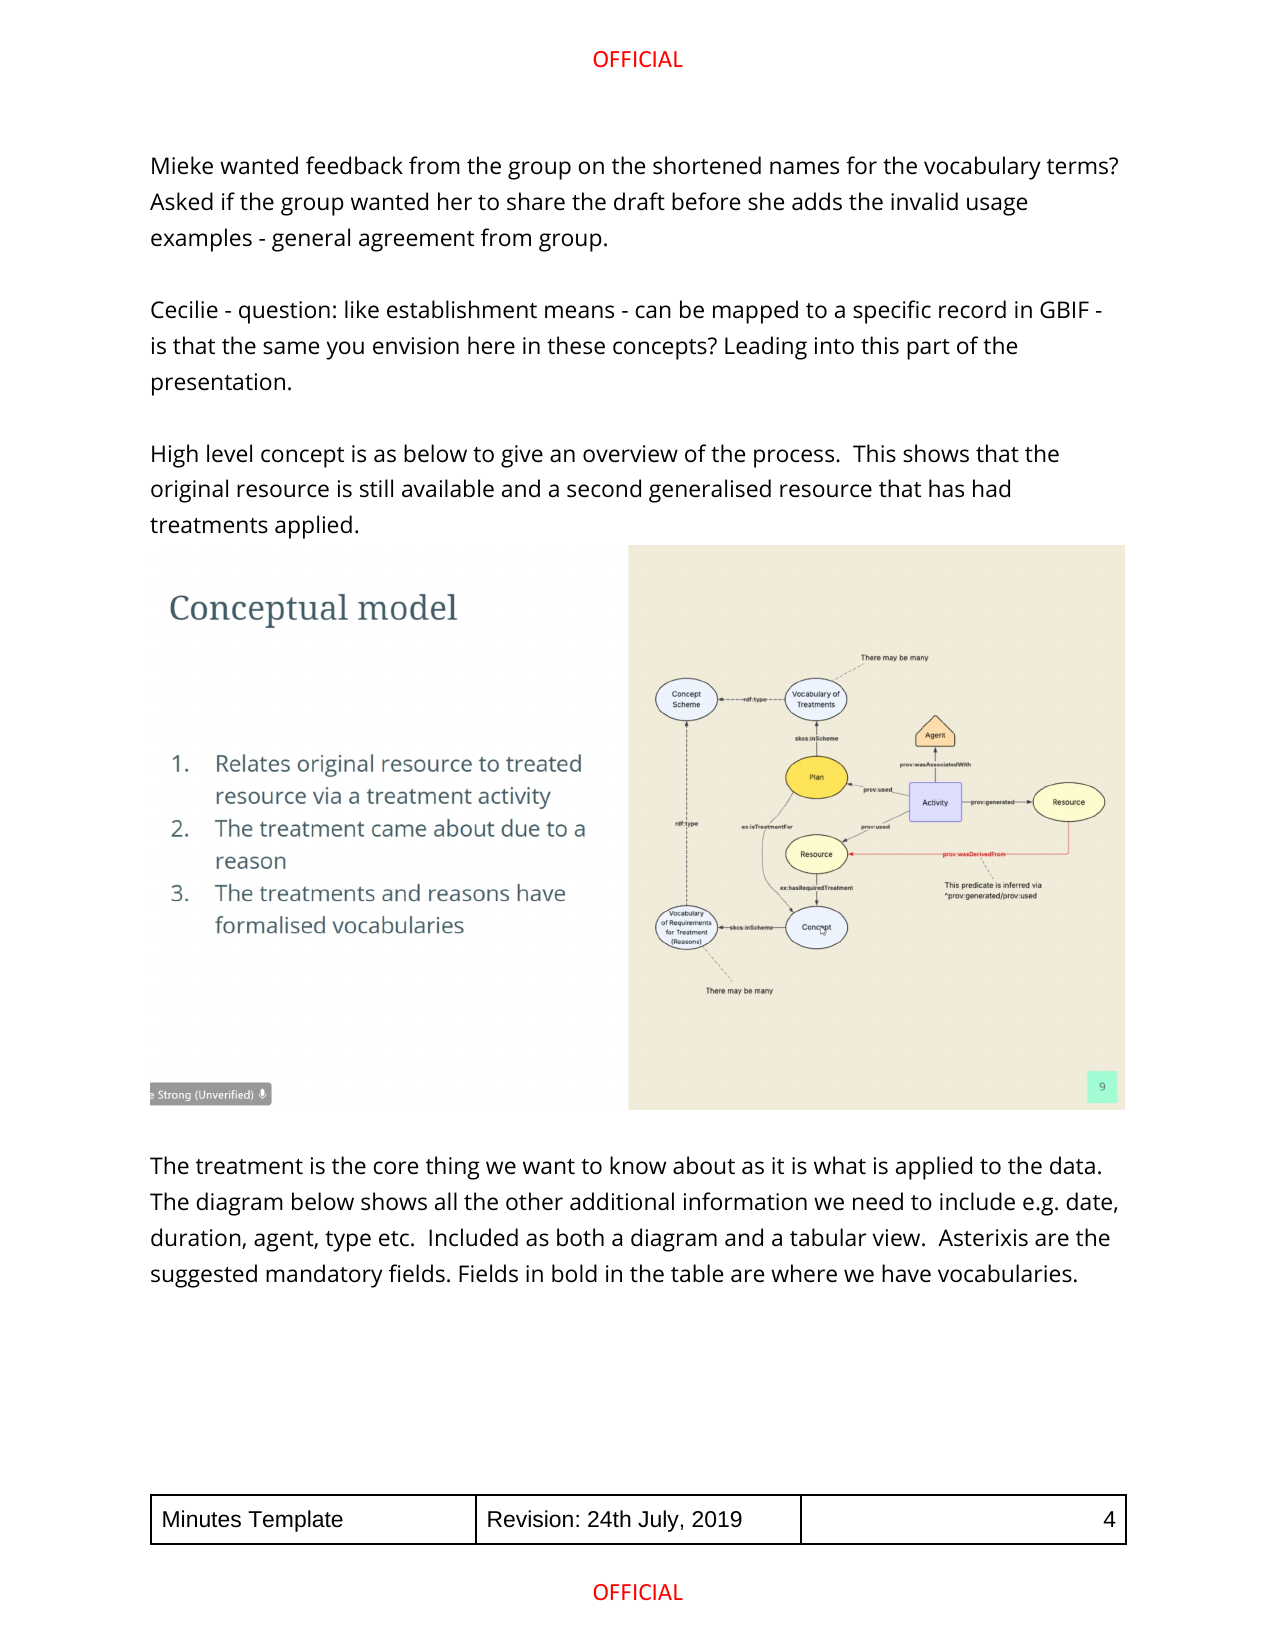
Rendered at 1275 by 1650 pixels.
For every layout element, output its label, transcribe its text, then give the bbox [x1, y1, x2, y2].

text Mieke wanted feedback from the group on the shortened names for the vocabulary terms? Asked if the group wanted her to share the draft before she adds the invalid usage examples - general agreement from group. [150, 150, 1125, 253]
text The treatment is the core thing we want to know about as it is what is applied to the data. The diagram below shows all the other additional information we need to include e.g. date, duration, agent, type etc. Included as both a diagram and a tabular view. Asterixis are the suggested mandatory fields. Fields in bold in the table are where we have vocabularies. [150, 1150, 1125, 1289]
picture [150, 545, 1125, 1110]
text Cecilie - question: like establishment means - can be mapped to a specific record in GBIF - is that the same you envision here in these concepts? Leading into this part of the presentation. [150, 294, 1125, 397]
text High level concept is as below to give an overview of the process. This shows that the original resource is still available and a second generalised resource that has had treatments applied. [150, 437, 1125, 541]
